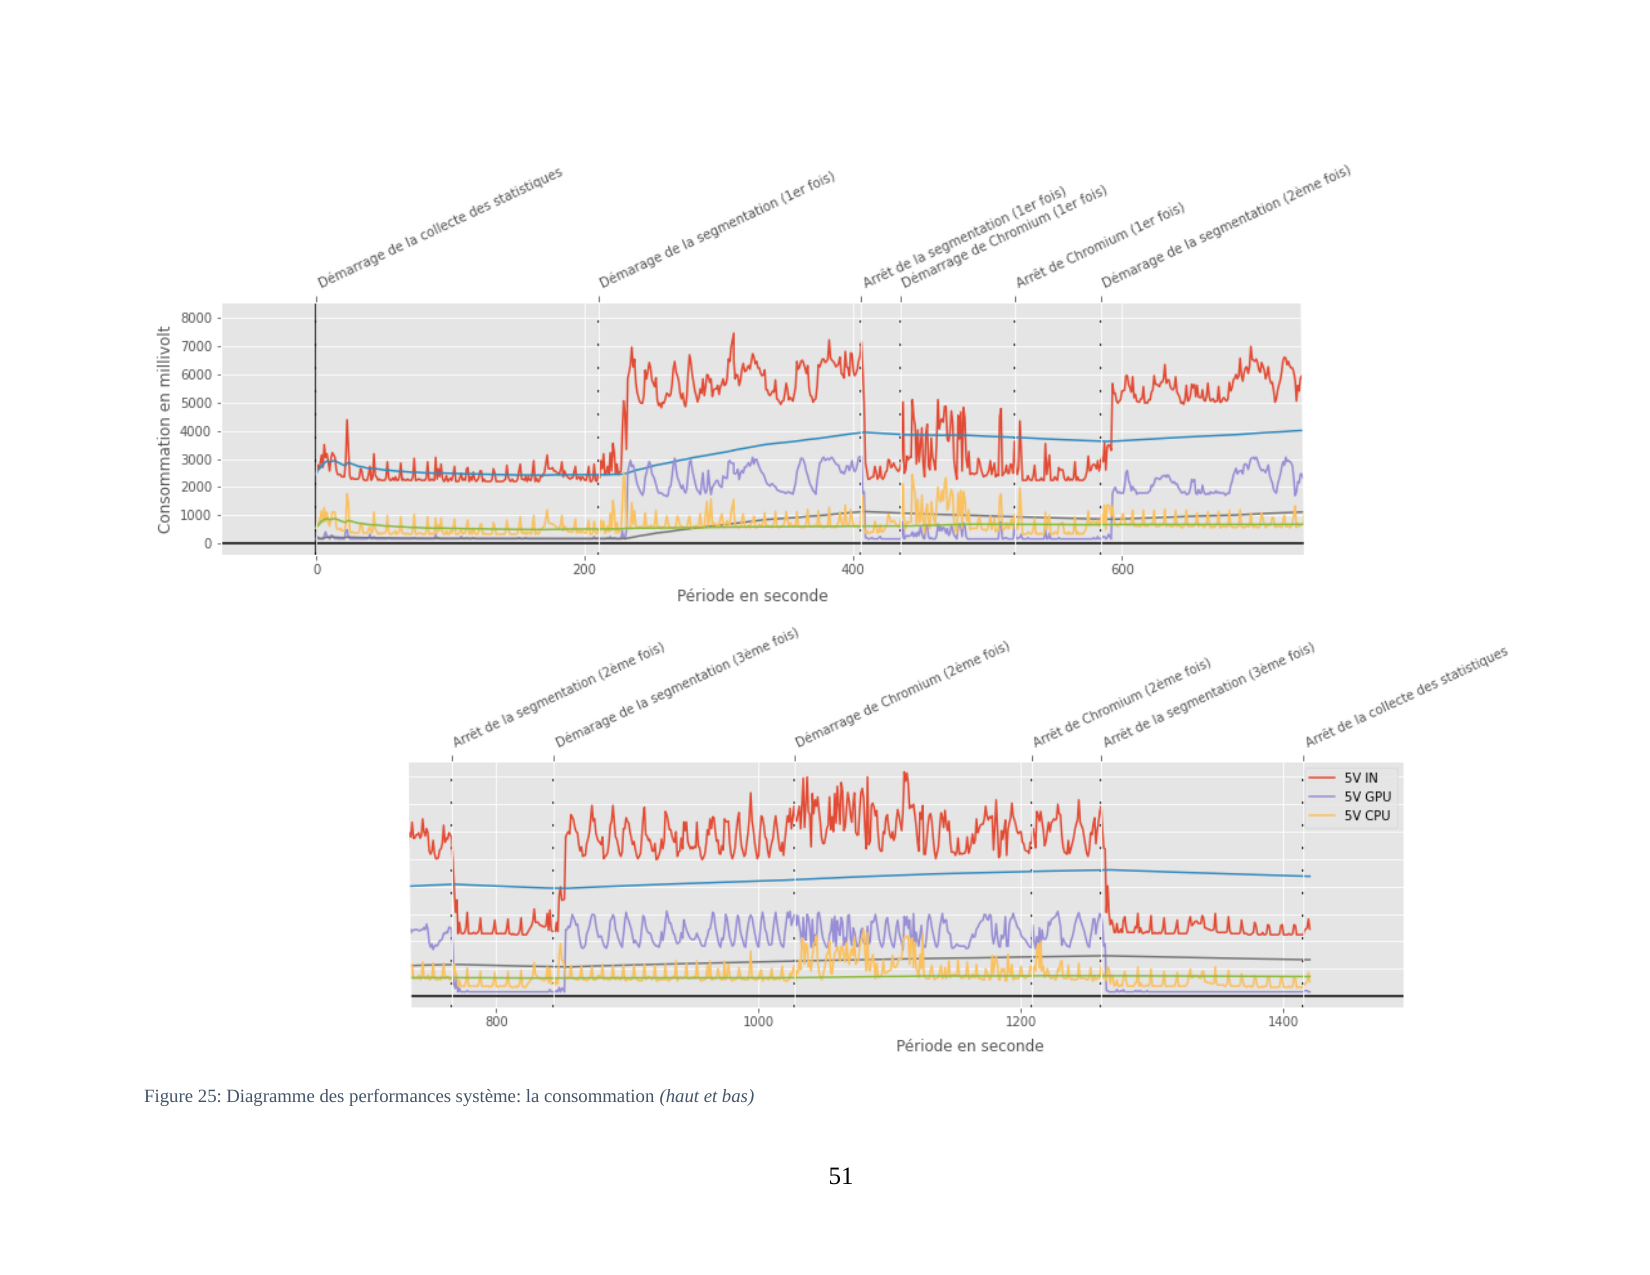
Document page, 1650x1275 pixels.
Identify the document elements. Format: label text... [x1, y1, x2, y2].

picture [144, 150, 1538, 1064]
text Figure 25: Diagramme des performances système: la consommation (haut et bas) [144, 1085, 1537, 1106]
